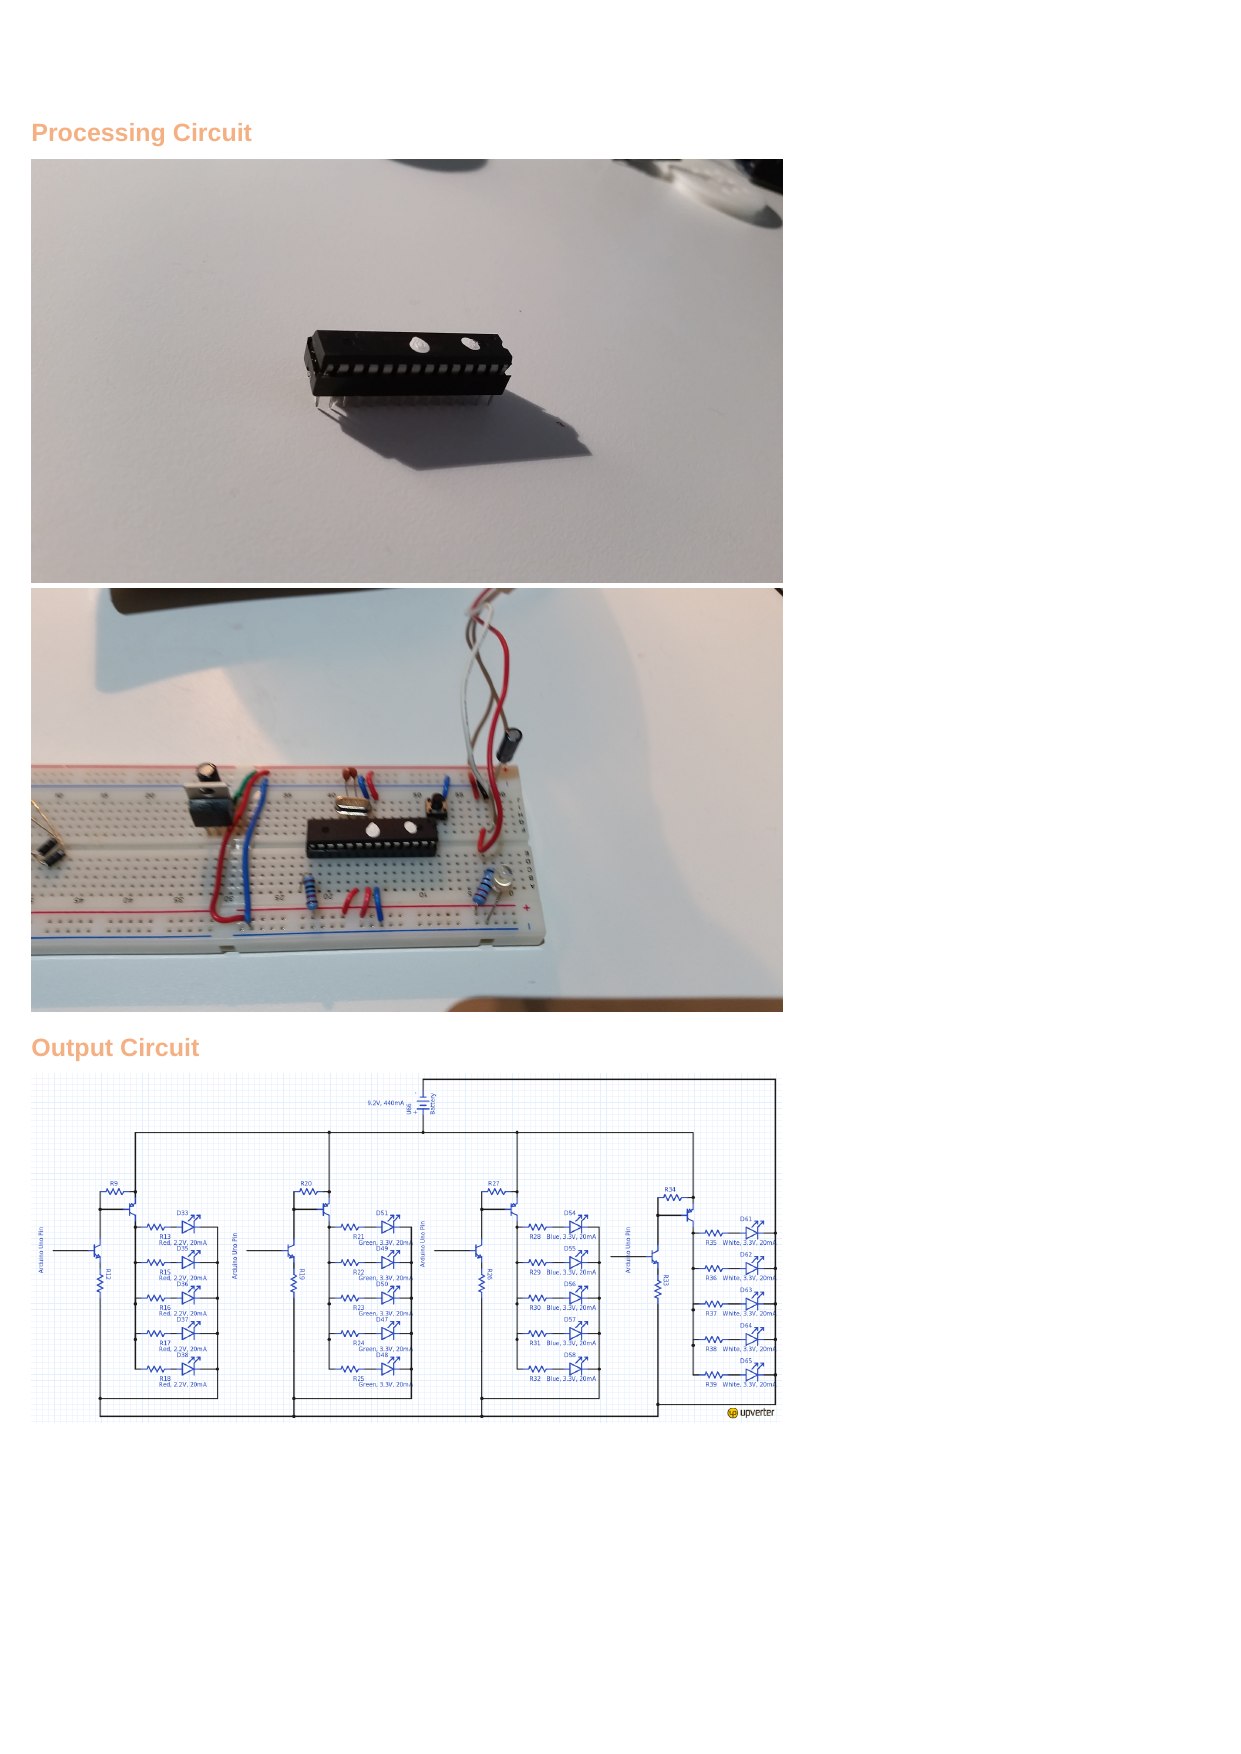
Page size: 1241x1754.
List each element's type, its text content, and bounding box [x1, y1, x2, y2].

subtitle Output Circuit [31, 1032, 1212, 1061]
picture [31, 159, 783, 583]
picture [31, 1073, 782, 1423]
subtitle Processing Circuit [31, 118, 1212, 147]
picture [31, 588, 783, 1012]
